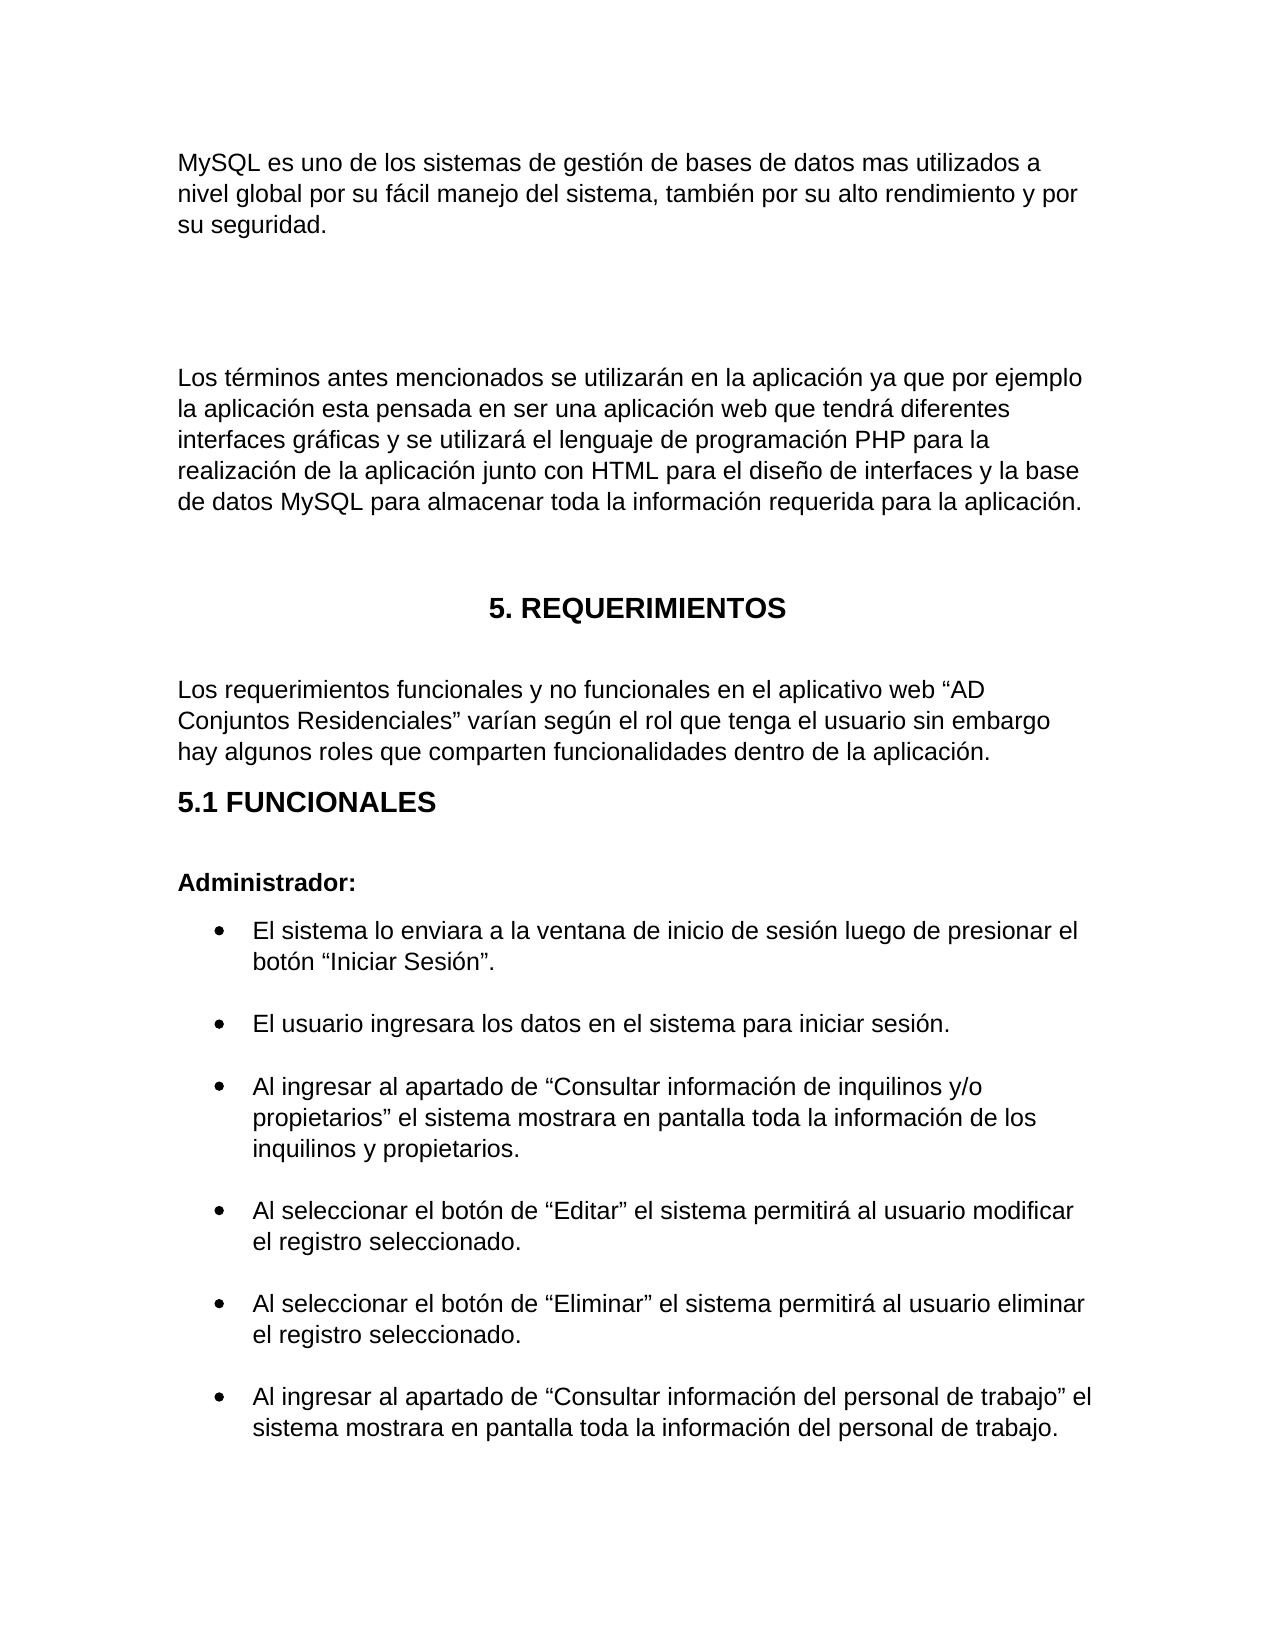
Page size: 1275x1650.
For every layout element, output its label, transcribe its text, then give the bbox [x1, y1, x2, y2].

subtitle 5. REQUERIMIENTOS [177, 591, 1098, 624]
subtitle 5.1 FUNCIONALES [177, 784, 1098, 818]
list Al ingresar al apartado de “Consultar información de inquilinos y/o propietarios” el sistema mostrara en pantalla toda la información de los inquilinos y propietarios. [215, 1072, 1098, 1162]
text Administrador: [177, 868, 1098, 897]
list El usuario ingresara los datos en el sistema para iniciar sesión. [215, 1009, 1098, 1038]
list El sistema lo enviara a la ventana de inicio de sesión luego de presionar el botón “Iniciar Sesión”. [215, 916, 1098, 976]
text Los términos antes mencionados se utilizarán en la aplicación ya que por ejemplo la aplicación esta pensada en ser una aplicación web que tendrá diferentes interfaces gráficas y se utilizará el lenguaje de programación PHP para la realización de la aplicación junto con HTML para el diseño de interfaces y la base de datos MySQL para almacenar toda la información requerida para la aplicación. [177, 363, 1098, 516]
text MySQL es uno de los sistemas de gestión de bases de datos mas utilizados a nivel global por su fácil manejo del sistema, también por su alto rendimiento y por su seguridad. [177, 148, 1098, 238]
text Los requerimientos funcionales y no funcionales en el aplicativo web “AD Conjuntos Residenciales” varían según el rol que tenga el usuario sin embargo hay algunos roles que comparten funcionalidades dentro de la aplicación. [177, 675, 1098, 766]
list Al seleccionar el botón de “Eliminar” el sistema permitirá al usuario eliminar el registro seleccionado. [215, 1289, 1098, 1349]
list Al ingresar al apartado de “Consultar información del personal de trabajo” el sistema mostrara en pantalla toda la información del personal de trabajo. [215, 1382, 1098, 1442]
list Al seleccionar el botón de “Editar” el sistema permitirá al usuario modificar el registro seleccionado. [215, 1196, 1098, 1256]
